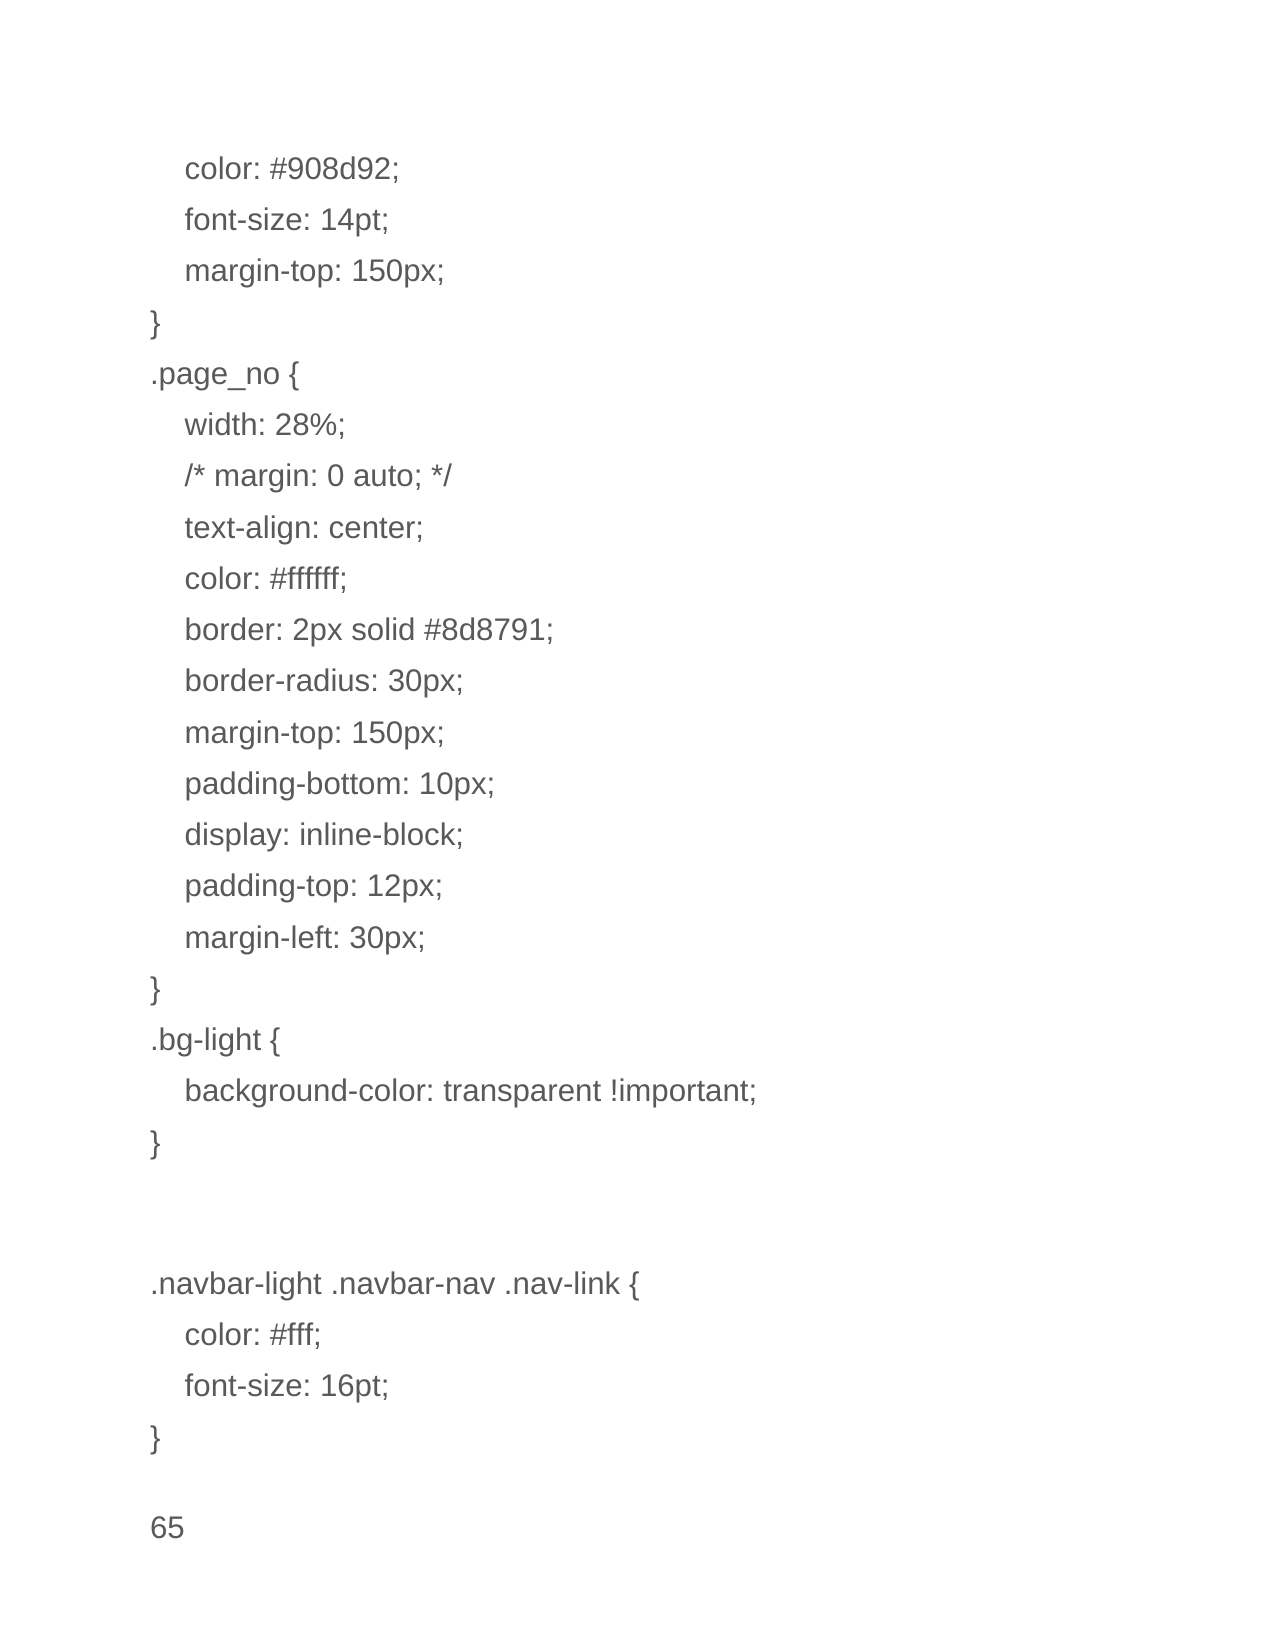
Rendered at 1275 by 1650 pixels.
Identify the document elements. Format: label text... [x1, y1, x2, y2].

text display: inline-block; [150, 816, 1125, 852]
text border: 2px solid #8d8791; [150, 611, 1125, 647]
text .page_no { [150, 355, 1125, 391]
text } [150, 304, 1125, 340]
text width: 28%; [150, 406, 1125, 442]
text padding-top: 12px; [150, 867, 1125, 903]
text } [150, 970, 1125, 1006]
text margin-top: 150px; [150, 252, 1125, 288]
text .navbar-light .navbar-nav .nav-link { [150, 1265, 1125, 1301]
text font-size: 14pt; [150, 201, 1125, 237]
text color: #fff; [150, 1316, 1125, 1352]
text color: #908d92; [150, 150, 1125, 186]
text } [150, 1419, 1125, 1455]
text margin-left: 30px; [150, 919, 1125, 955]
text font-size: 16pt; [150, 1367, 1125, 1403]
text margin-top: 150px; [150, 714, 1125, 750]
text text-align: center; [150, 509, 1125, 545]
text } [150, 1124, 1125, 1160]
text padding-bottom: 10px; [150, 765, 1125, 801]
text /* margin: 0 auto; */ [150, 457, 1125, 493]
text color: #ffffff; [150, 560, 1125, 596]
text border-radius: 30px; [150, 662, 1125, 698]
text background-color: transparent !important; [150, 1072, 1125, 1108]
text .bg-light { [150, 1021, 1125, 1057]
